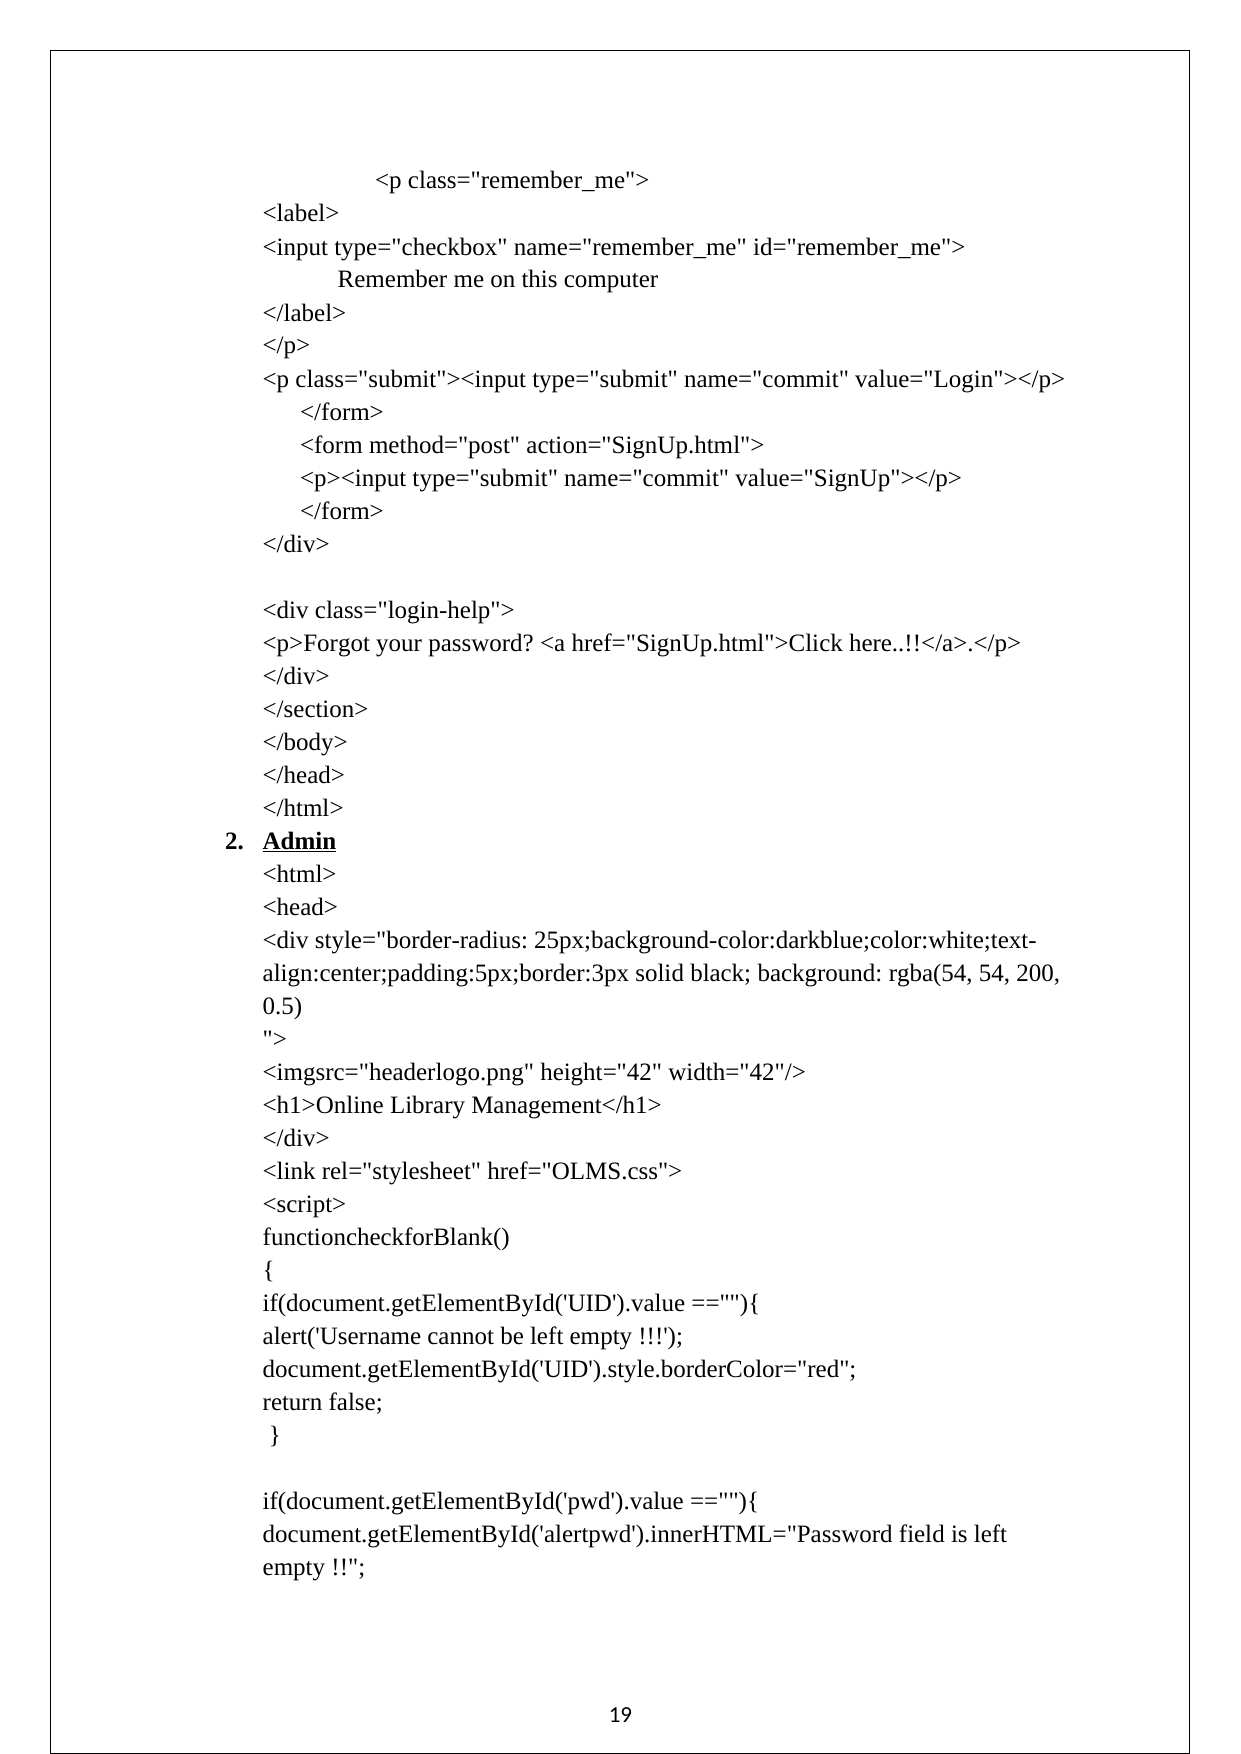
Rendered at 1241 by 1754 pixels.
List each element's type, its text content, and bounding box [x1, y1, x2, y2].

list </section> [262, 694, 1090, 723]
list <imgsrc="headerlogo.png" height="42" width="42"/> [262, 1057, 1090, 1086]
list functioncheckforBlank() [262, 1222, 1090, 1251]
list if(document.getElementById('pwd').value ==""){ [262, 1486, 1090, 1515]
list <html> [262, 859, 1090, 888]
list "> [262, 1024, 1090, 1053]
list Admin [225, 826, 1090, 855]
list <form method="post" action="SignUp.html"> [262, 430, 1090, 458]
list <input type="checkbox" name="remember_me" id="remember_me"> [262, 232, 1090, 260]
list return false; [262, 1387, 1090, 1416]
list <link rel="stylesheet" href="OLMS.css"> [262, 1156, 1090, 1185]
list </div> [262, 1123, 1090, 1152]
list </p> [262, 331, 1090, 359]
list </head> [262, 760, 1090, 789]
list Remember me on this computer [262, 264, 1090, 293]
list <h1>Online Library Management</h1> [262, 1090, 1090, 1119]
list </div> [262, 661, 1090, 689]
list alert('Username cannot be left empty !!!'); [262, 1321, 1090, 1350]
list if(document.getElementById('UID').value ==""){ [262, 1288, 1090, 1317]
list <p><input type="submit" name="commit" value="SignUp"></p> [262, 463, 1090, 491]
list <script> [262, 1189, 1090, 1218]
list </form> [262, 496, 1090, 524]
list } [262, 1420, 1090, 1449]
list <div class="login-help"> [262, 595, 1090, 623]
list <p>Forgot your password? <a href="SignUp.html">Click here..!!</a>.</p> [262, 628, 1090, 657]
list </html> [262, 793, 1090, 822]
list <p class="submit"><input type="submit" name="commit" value="Login"></p> [262, 364, 1090, 392]
list </label> [262, 298, 1090, 326]
list document.getElementById('alertpwd').innerHTML="Password field is left empty !!"; [262, 1519, 1090, 1581]
list <head> [262, 892, 1090, 921]
list { [262, 1255, 1090, 1284]
list </body> [262, 727, 1090, 756]
list <label> [262, 198, 1090, 227]
list document.getElementById('UID').style.borderColor="red"; [262, 1354, 1090, 1383]
list </div> [262, 529, 1090, 557]
list </form> [262, 397, 1090, 425]
list <div style="border-radius: 25px;background-color:darkblue;color:white;text-align:center;padding:5px;border:3px solid black; background: rgba(54, 54, 200, 0.5) [262, 925, 1090, 1020]
list <p class="remember_me"> [262, 166, 1090, 194]
